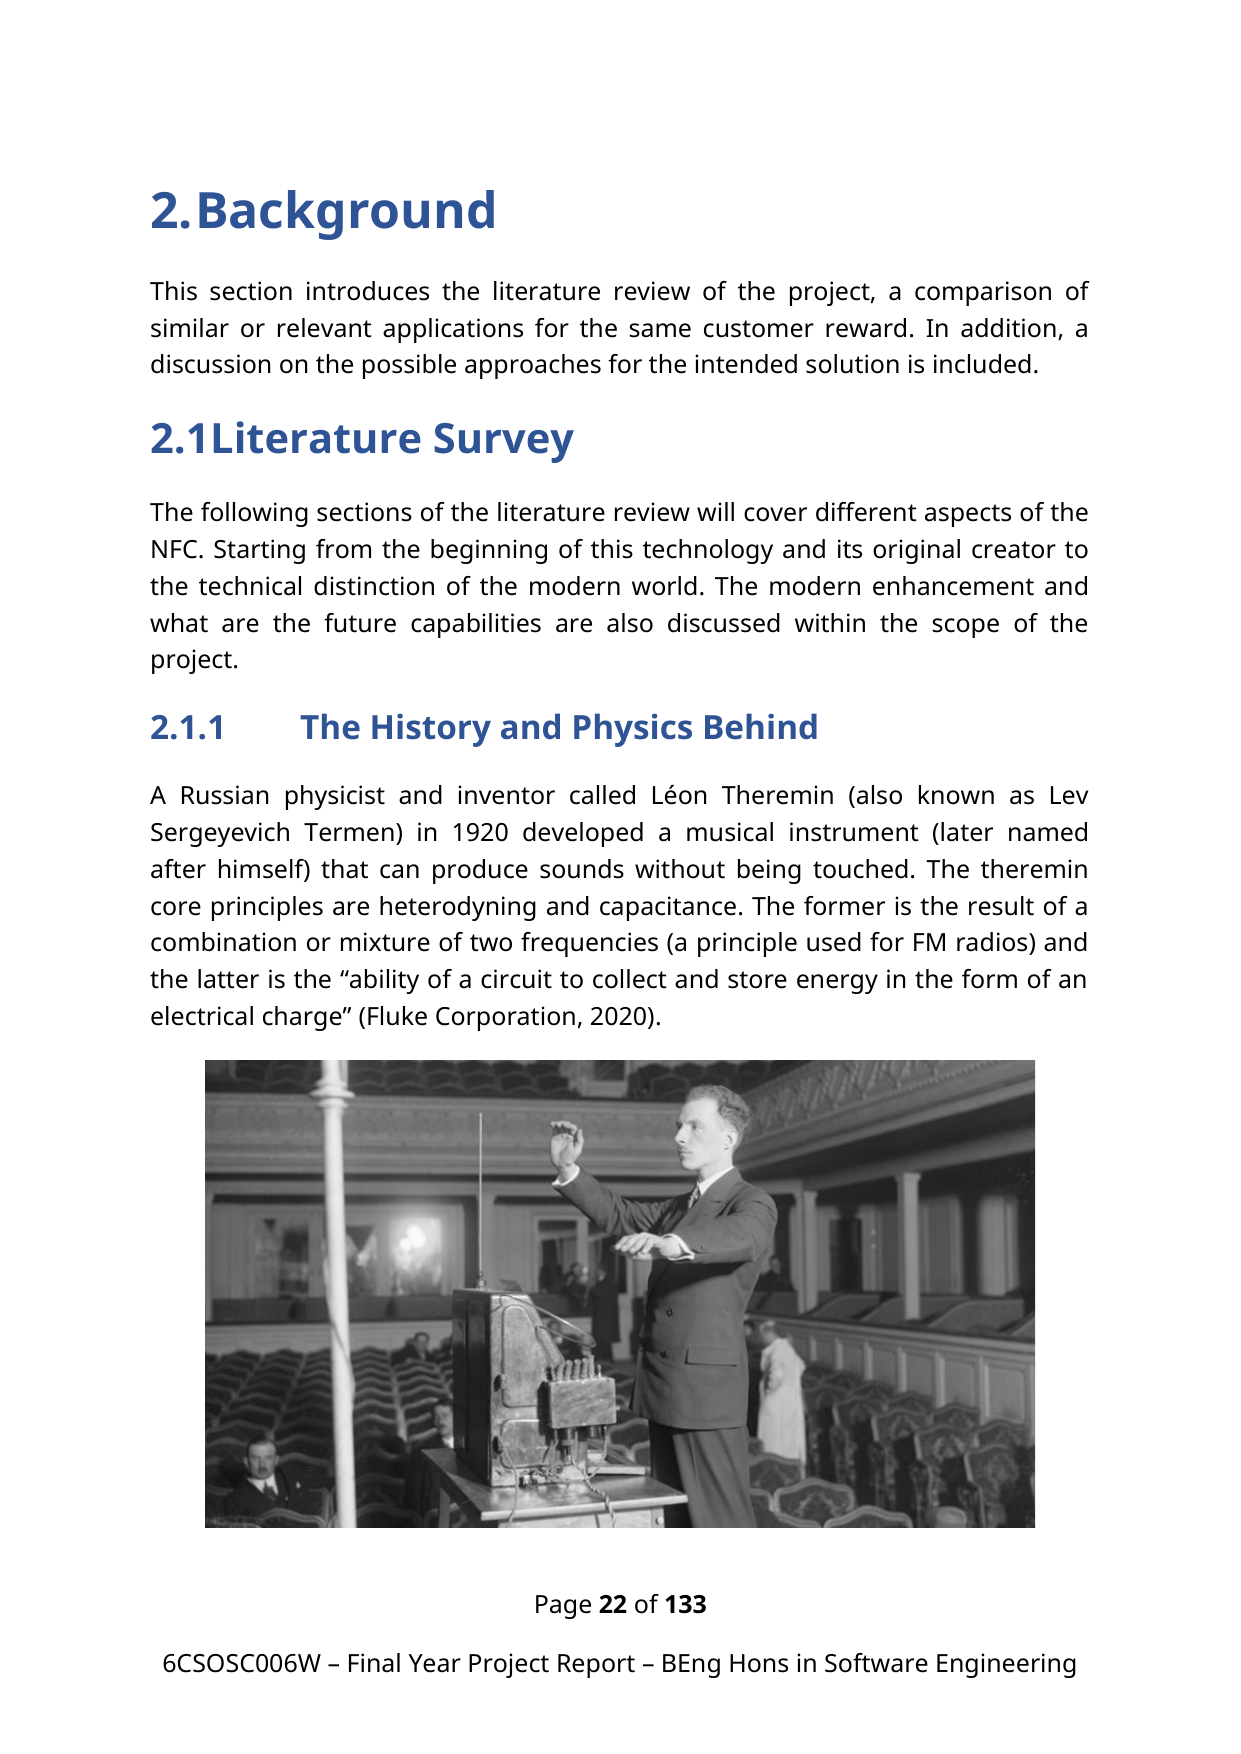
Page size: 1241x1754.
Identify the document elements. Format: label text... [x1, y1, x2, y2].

subtitle The History and Physics Behind [150, 704, 1090, 749]
text The following sections of the literature review will cover different aspects of the NFC. Starting from the beginning of this technology and its original creator to the technical distinction of the modern world. The modern enhancement and what are the future capabilities are also discussed within the scope of the project. [150, 495, 1090, 676]
text A Russian physicist and inventor called Léon Theremin (also known as Lev Sergeyevich Termen) in 1920 developed a musical instrument (later named after himself) that can produce sounds without being touched. The theremin core principles are heterodyning and capacitance. The former is the result of a combination or mixture of two frequencies (a principle used for FM radios) and the latter is the “ability of a circuit to collect and store energy in the form of an electrical charge” . [150, 778, 1090, 1033]
text This section introduces the literature review of the project, a comparison of similar or relevant applications for the same customer reward. In addition, a discussion on the possible approaches for the intended solution is included. [150, 273, 1090, 381]
picture [205, 1060, 1036, 1528]
subtitle Background [150, 175, 1090, 243]
subtitle Literature Survey [150, 409, 1090, 466]
